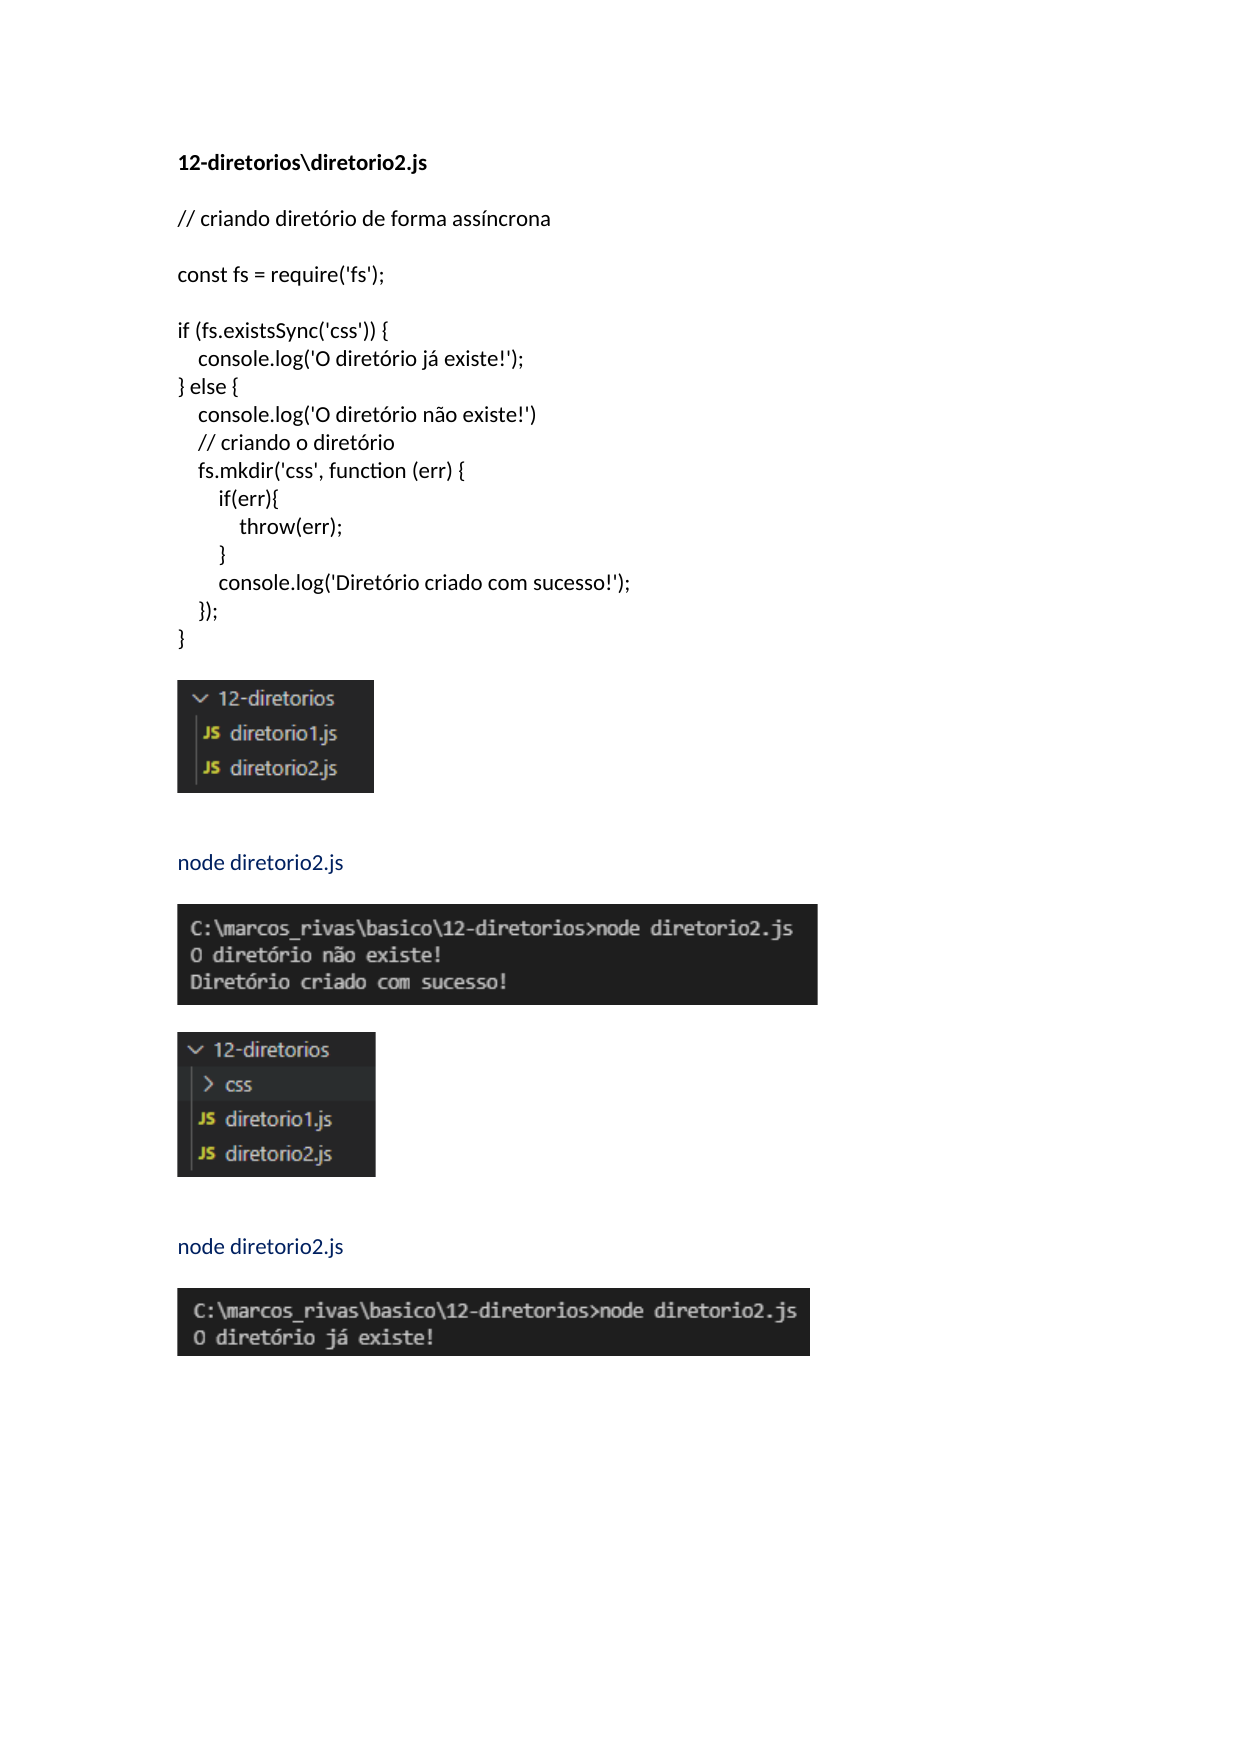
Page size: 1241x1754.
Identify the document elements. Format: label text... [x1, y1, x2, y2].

text // criando diretório de forma assíncrona [177, 204, 1063, 232]
text if (fs.existsSync('css')) { [177, 316, 1063, 344]
text const fs = require('fs'); [177, 260, 1063, 288]
text console.log('O diretório não existe!') [177, 400, 1063, 428]
text } [177, 540, 1063, 568]
text } [177, 624, 1063, 652]
text throw(err); [177, 512, 1063, 540]
text node diretorio2.js [177, 1232, 1063, 1260]
text 12-diretorios\diretorio2.js [177, 148, 1063, 176]
text console.log('O diretório já existe!'); [177, 344, 1063, 372]
text // criando o diretório [177, 428, 1063, 456]
text if(err){ [177, 484, 1063, 512]
picture [177, 1032, 376, 1177]
text }); [177, 596, 1063, 624]
picture [177, 904, 818, 1005]
text node diretorio2.js [177, 848, 1063, 877]
text } else { [177, 372, 1063, 400]
picture [177, 1288, 810, 1356]
text fs.mkdir('css', function (err) { [177, 456, 1063, 484]
text console.log('Diretório criado com sucesso!'); [177, 568, 1063, 596]
picture [177, 680, 374, 793]
